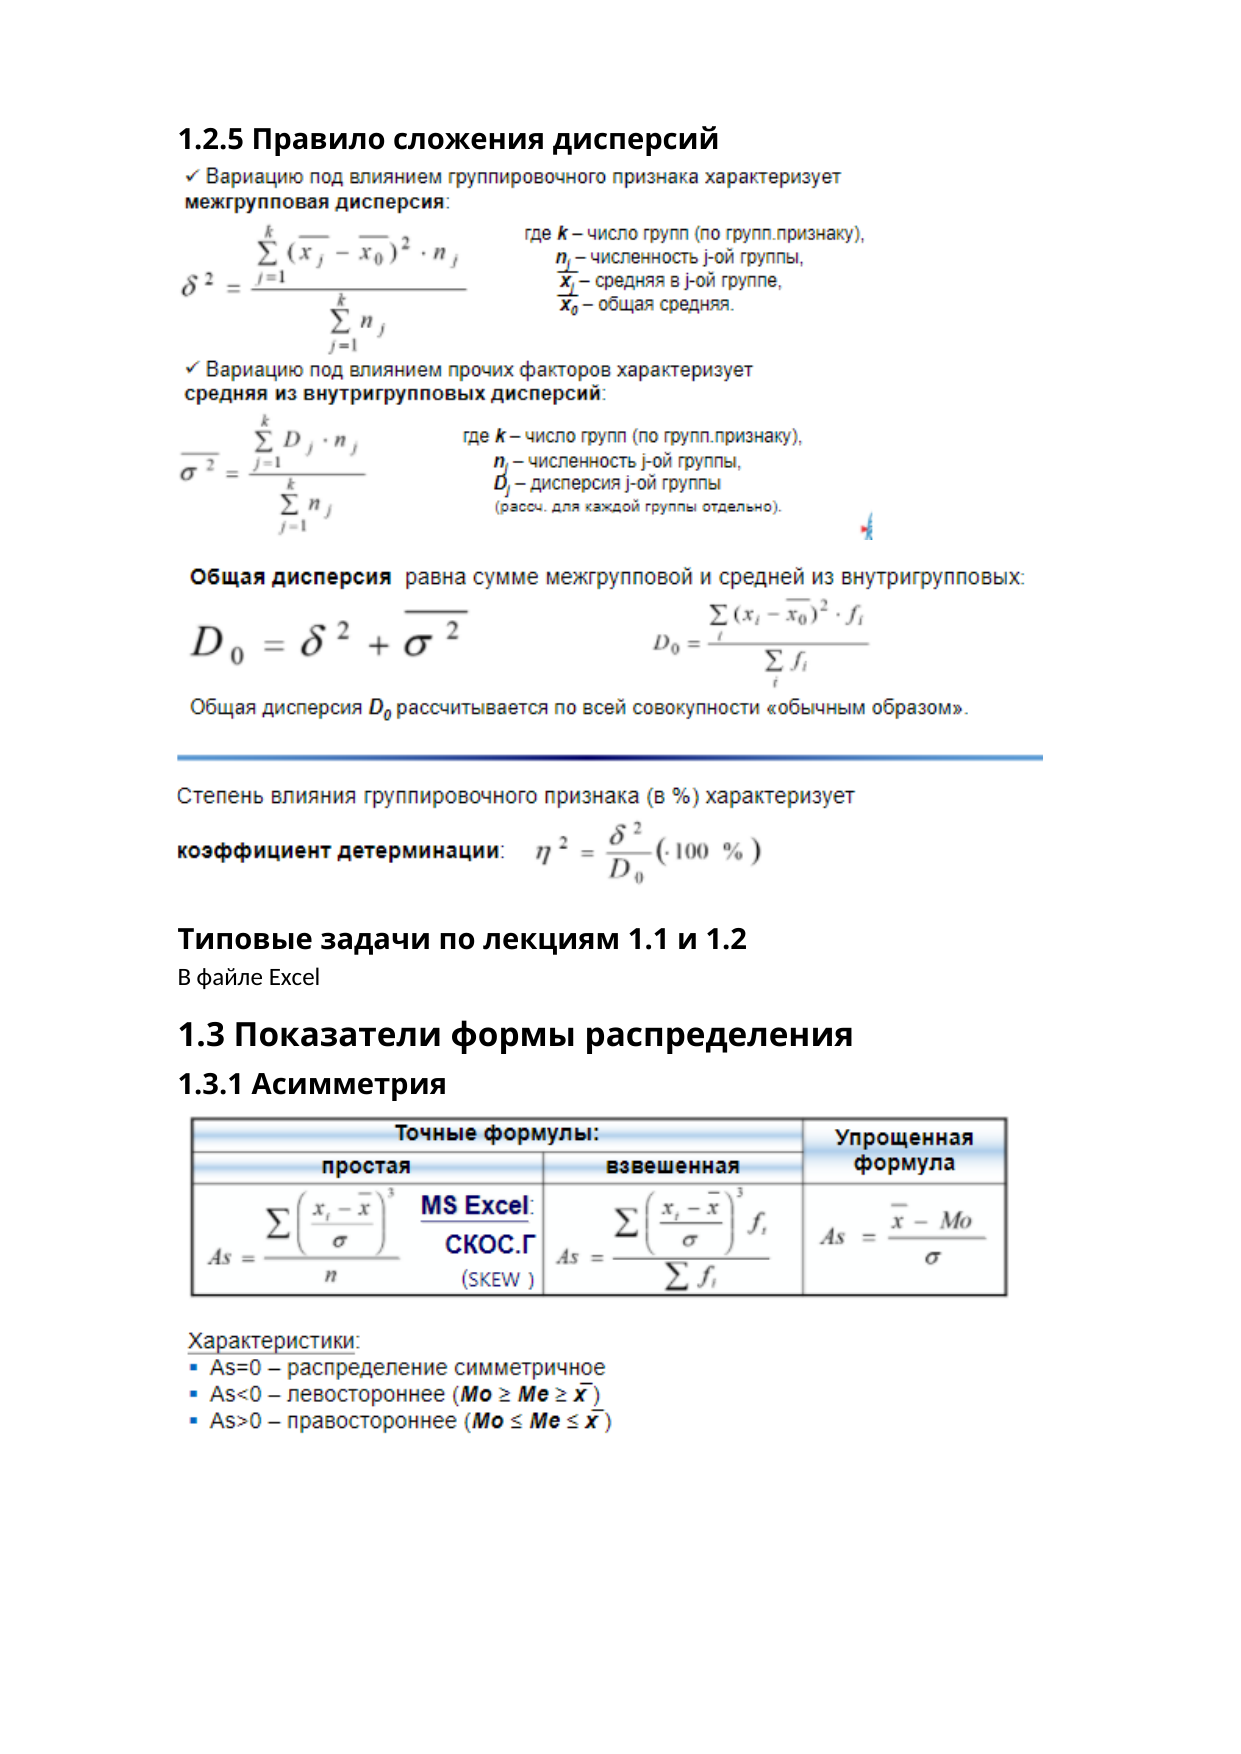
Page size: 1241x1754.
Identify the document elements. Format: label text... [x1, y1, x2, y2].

subtitle 1.2.5 Правило сложения дисперсий [177, 118, 1152, 158]
subtitle 1.3.1 Асимметрия [177, 1063, 1152, 1103]
subtitle Типовые задачи по лекциям 1.1 и 1.2 [177, 918, 1152, 958]
subtitle 1.3 Показатели формы распределения [177, 1010, 1152, 1056]
text В файле Excel [177, 961, 1152, 991]
picture [177, 1106, 1015, 1304]
picture [177, 1322, 621, 1441]
picture [177, 161, 873, 540]
picture [177, 558, 1043, 899]
